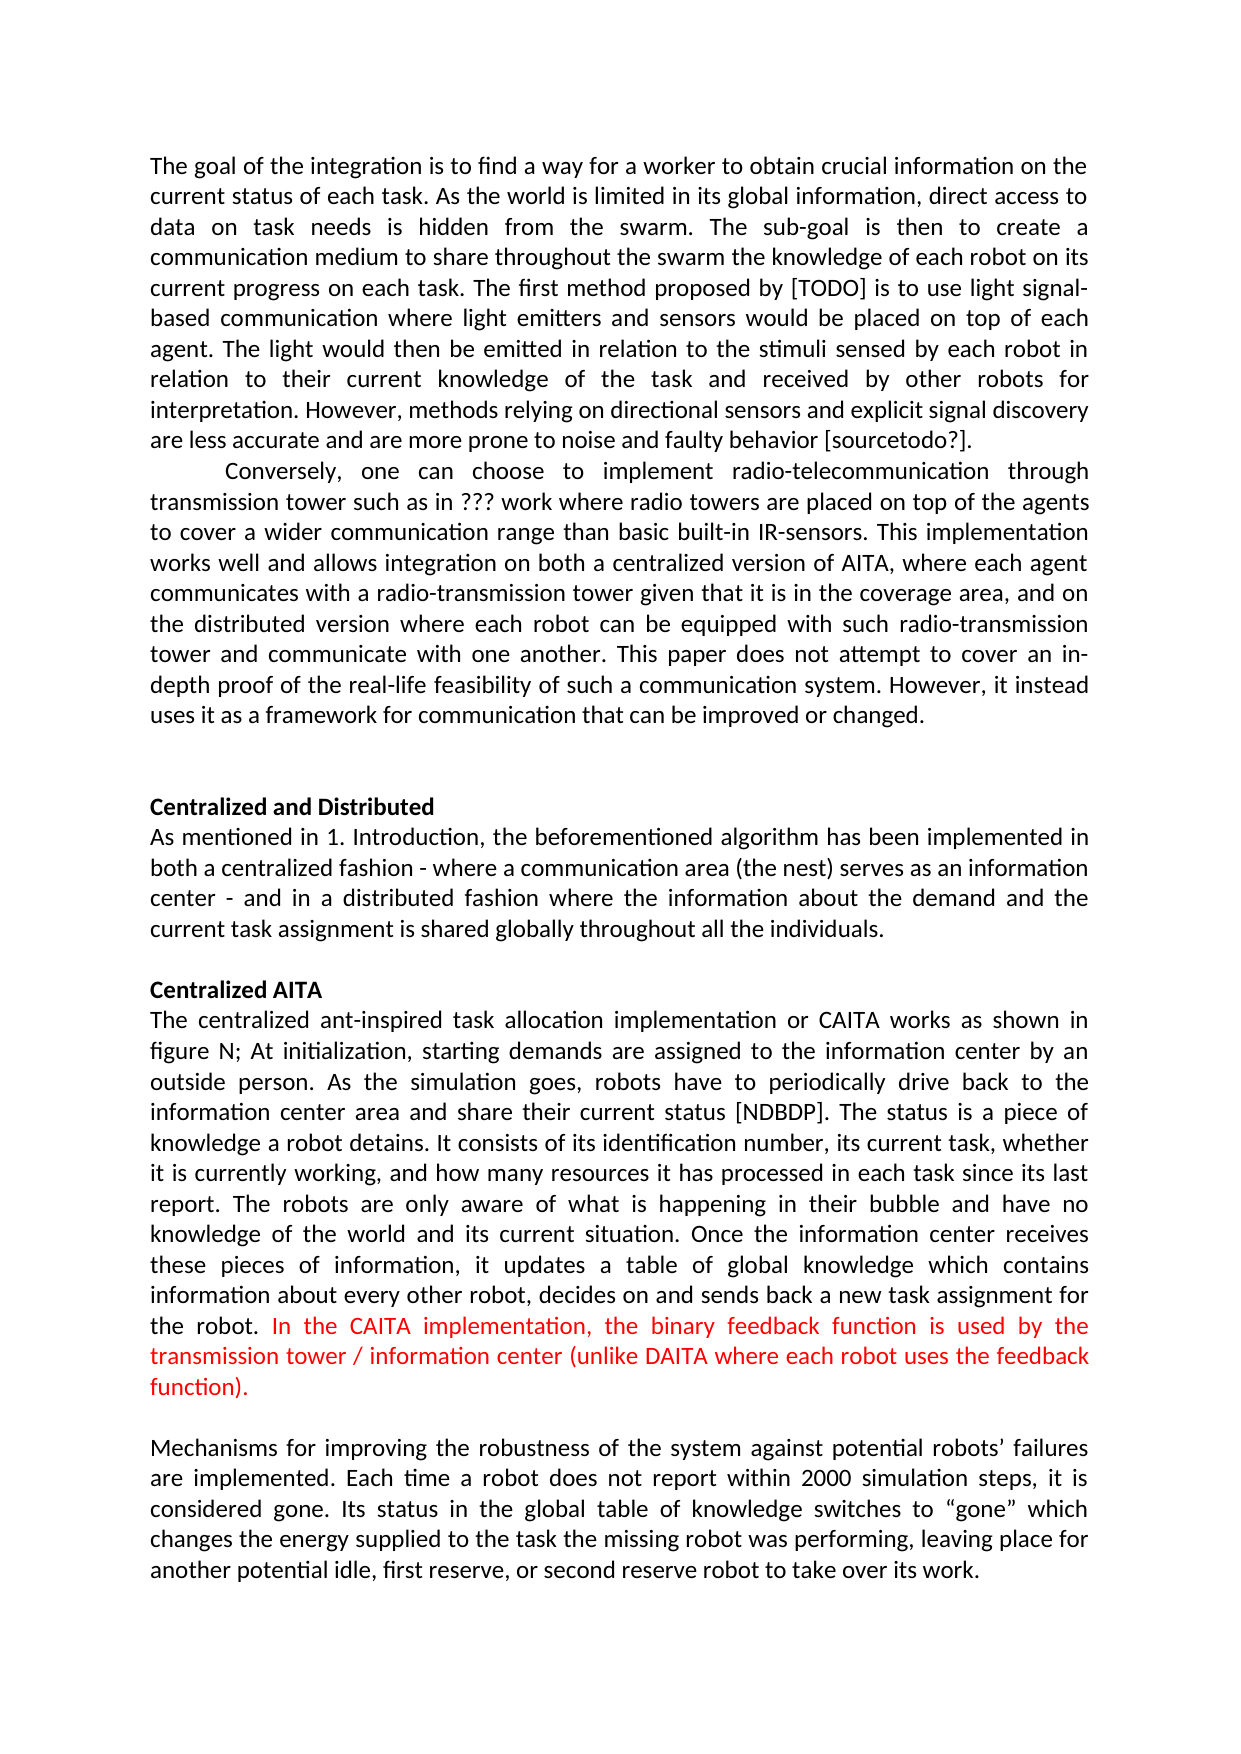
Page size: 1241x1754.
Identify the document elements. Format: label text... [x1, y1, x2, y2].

text Mechanisms for improving the robustness of the system against potential robots’ failures are implemented. Each time a robot does not report within 2000 simulation steps, it is considered gone. Its status in the global table of knowledge switches to “gone” which changes the energy supplied to the task the missing robot was performing, leaving place for another potential idle, first reserve, or second reserve robot to take over its work. [150, 1432, 1090, 1584]
text The goal of the integration is to find a way for a worker to obtain crucial information on the current status of each task. As the world is limited in its global information, direct access to data on task needs is hidden from the swarm. The sub-goal is then to create a communication medium to share throughout the swarm the knowledge of each robot on its current progress on each task. The first method proposed by [TODO] is to use light signal-based communication where light emitters and sensors would be placed on top of each agent. The light would then be emitted in relation to the stimuli sensed by each robot in relation to their current knowledge of the task and received by other robots for interpretation. However, methods relying on directional sensors and explicit signal discovery are less accurate and are more prone to noise and faulty behavior [sourcetodo?]. [150, 150, 1090, 455]
text The centralized ant-inspired task allocation implementation or CAITA works as shown in figure N; At initialization, starting demands are assigned to the information center by an outside person. As the simulation goes, robots have to periodically drive back to the information center area and share their current status [NDBDP]. The status is a piece of knowledge a robot detains. It consists of its identification number, its current task, whether it is currently working, and how many resources it has processed in each task since its last report. The robots are only aware of what is happening in their bubble and have no knowledge of the world and its current situation. Once the information center receives these pieces of information, it updates a table of global knowledge which contains information about every other robot, decides on and sends back a new task assignment for the robot. In the CAITA implementation, the binary feedback function is used by the transmission tower / information center (unlike DAITA where each robot uses the feedback function). [150, 1004, 1090, 1401]
text Centralized AITA [150, 974, 1090, 1004]
text As mentioned in 1. Introduction, the beforementioned algorithm has been implemented in both a centralized fashion - where a communication area (the nest) serves as an information center - and in a distributed fashion where the information about the demand and the current task assignment is shared globally throughout all the individuals. [150, 821, 1090, 943]
text Centralized and Distributed [150, 791, 1090, 821]
text Conversely, one can choose to implement radio-telecommunication through transmission tower such as in ??? work where radio towers are placed on top of the agents to cover a wider communication range than basic built-in IR-sensors. This implementation works well and allows integration on both a centralized version of AITA, where each agent communicates with a radio-transmission tower given that it is in the coverage area, and on the distributed version where each robot can be equipped with such radio-transmission tower and communicate with one another. This paper does not attempt to cover an in-depth proof of the real-life feasibility of such a communication system. However, it instead uses it as a framework for communication that can be improved or changed. [150, 455, 1090, 730]
